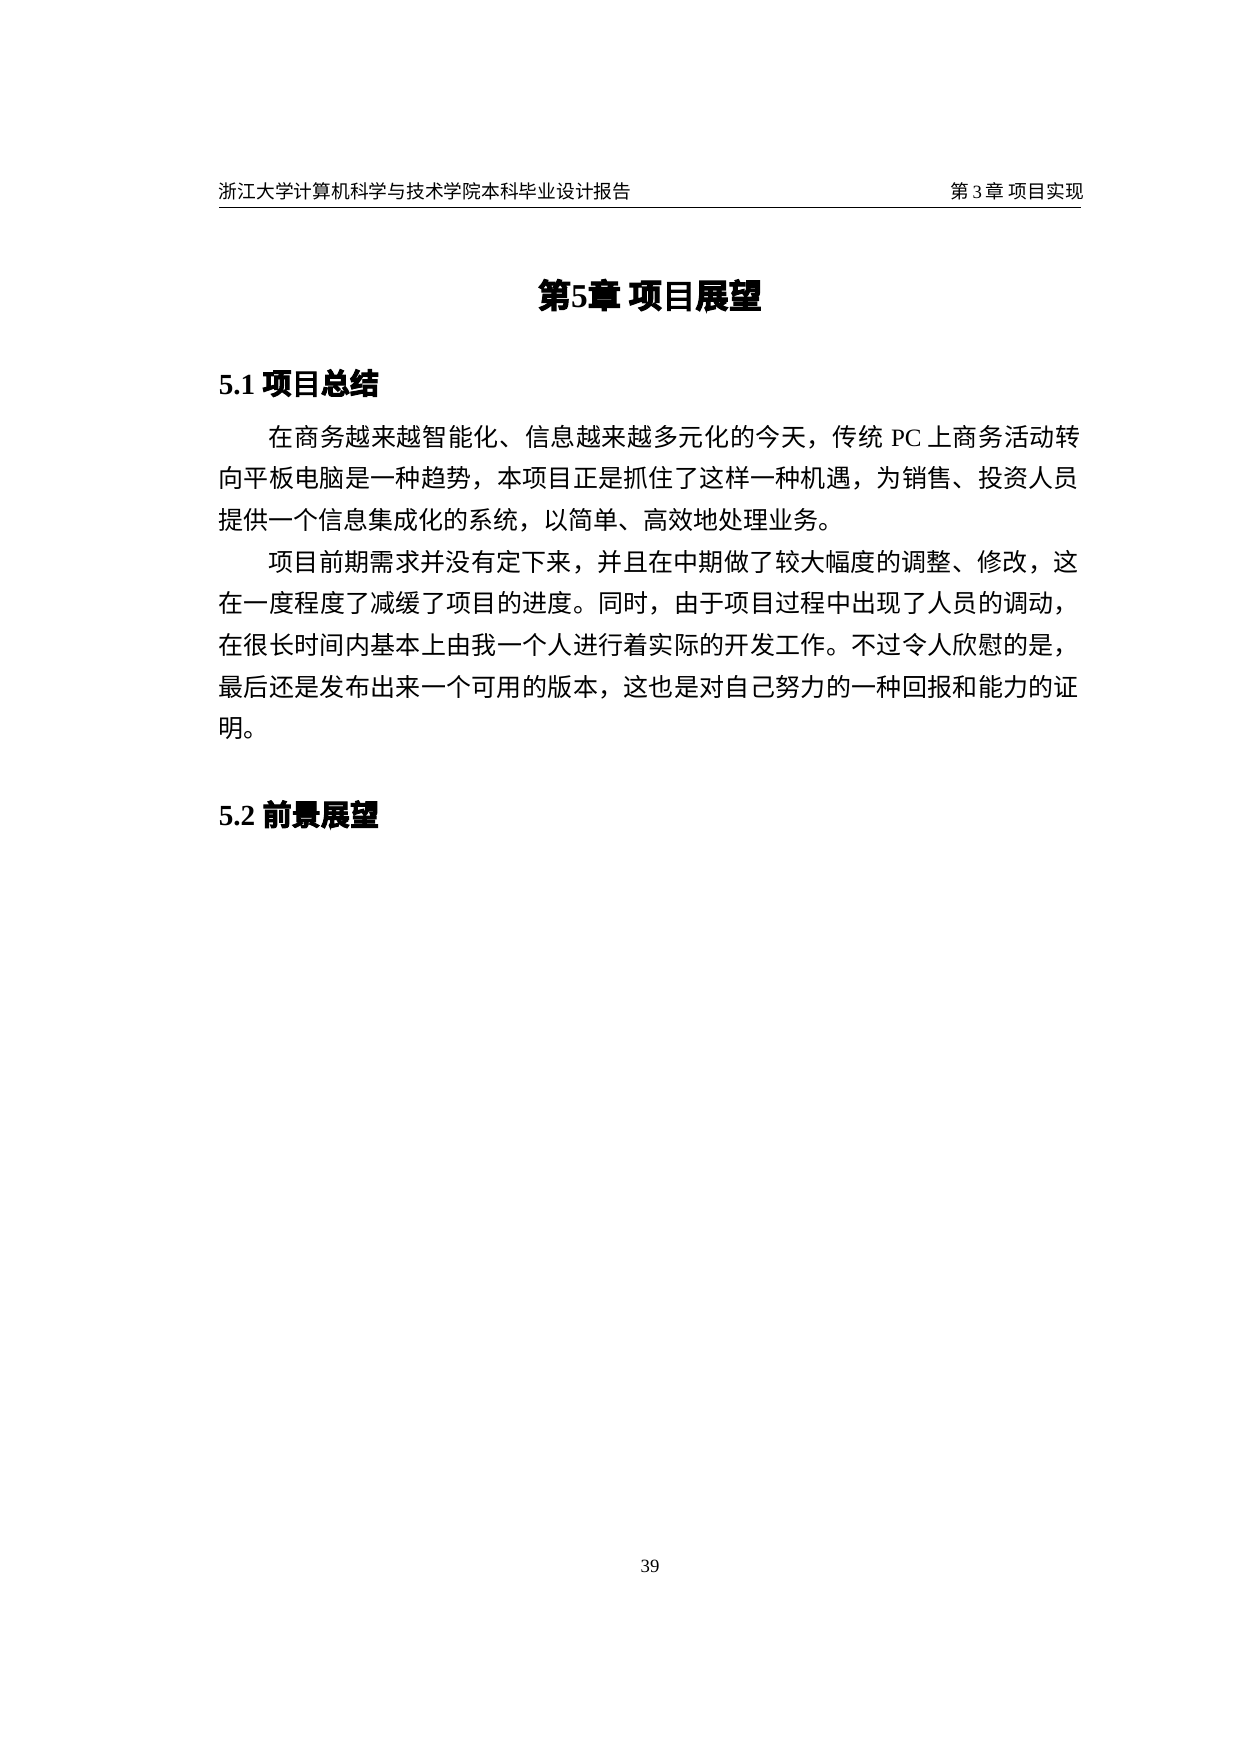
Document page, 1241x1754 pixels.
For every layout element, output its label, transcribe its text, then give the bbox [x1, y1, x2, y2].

text 项目前期需求并没有定下来，并且在中期做了较大幅度的调整、修改，这在一度程度了减缓了项目的进度。同时，由于项目过程中出现了人员的调动，在很长时间内基本上由我一个人进行着实际的开发工作。不过令人欣慰的是，最后还是发布出来一个可用的版本，这也是对自己努力的一种回报和能力的证明。 [218, 538, 1081, 746]
text 在商务越来越智能化、信息越来越多元化的今天，传统PC上商务活动转向平板电脑是一种趋势，本项目正是抓住了这样一种机遇，为销售、投资人员提供一个信息集成化的系统，以简单、高效地处理业务。 [218, 413, 1081, 538]
subtitle 项目展望 [218, 274, 1081, 315]
text 前景展望 [218, 796, 1081, 832]
text 项目总结 [218, 365, 1081, 400]
